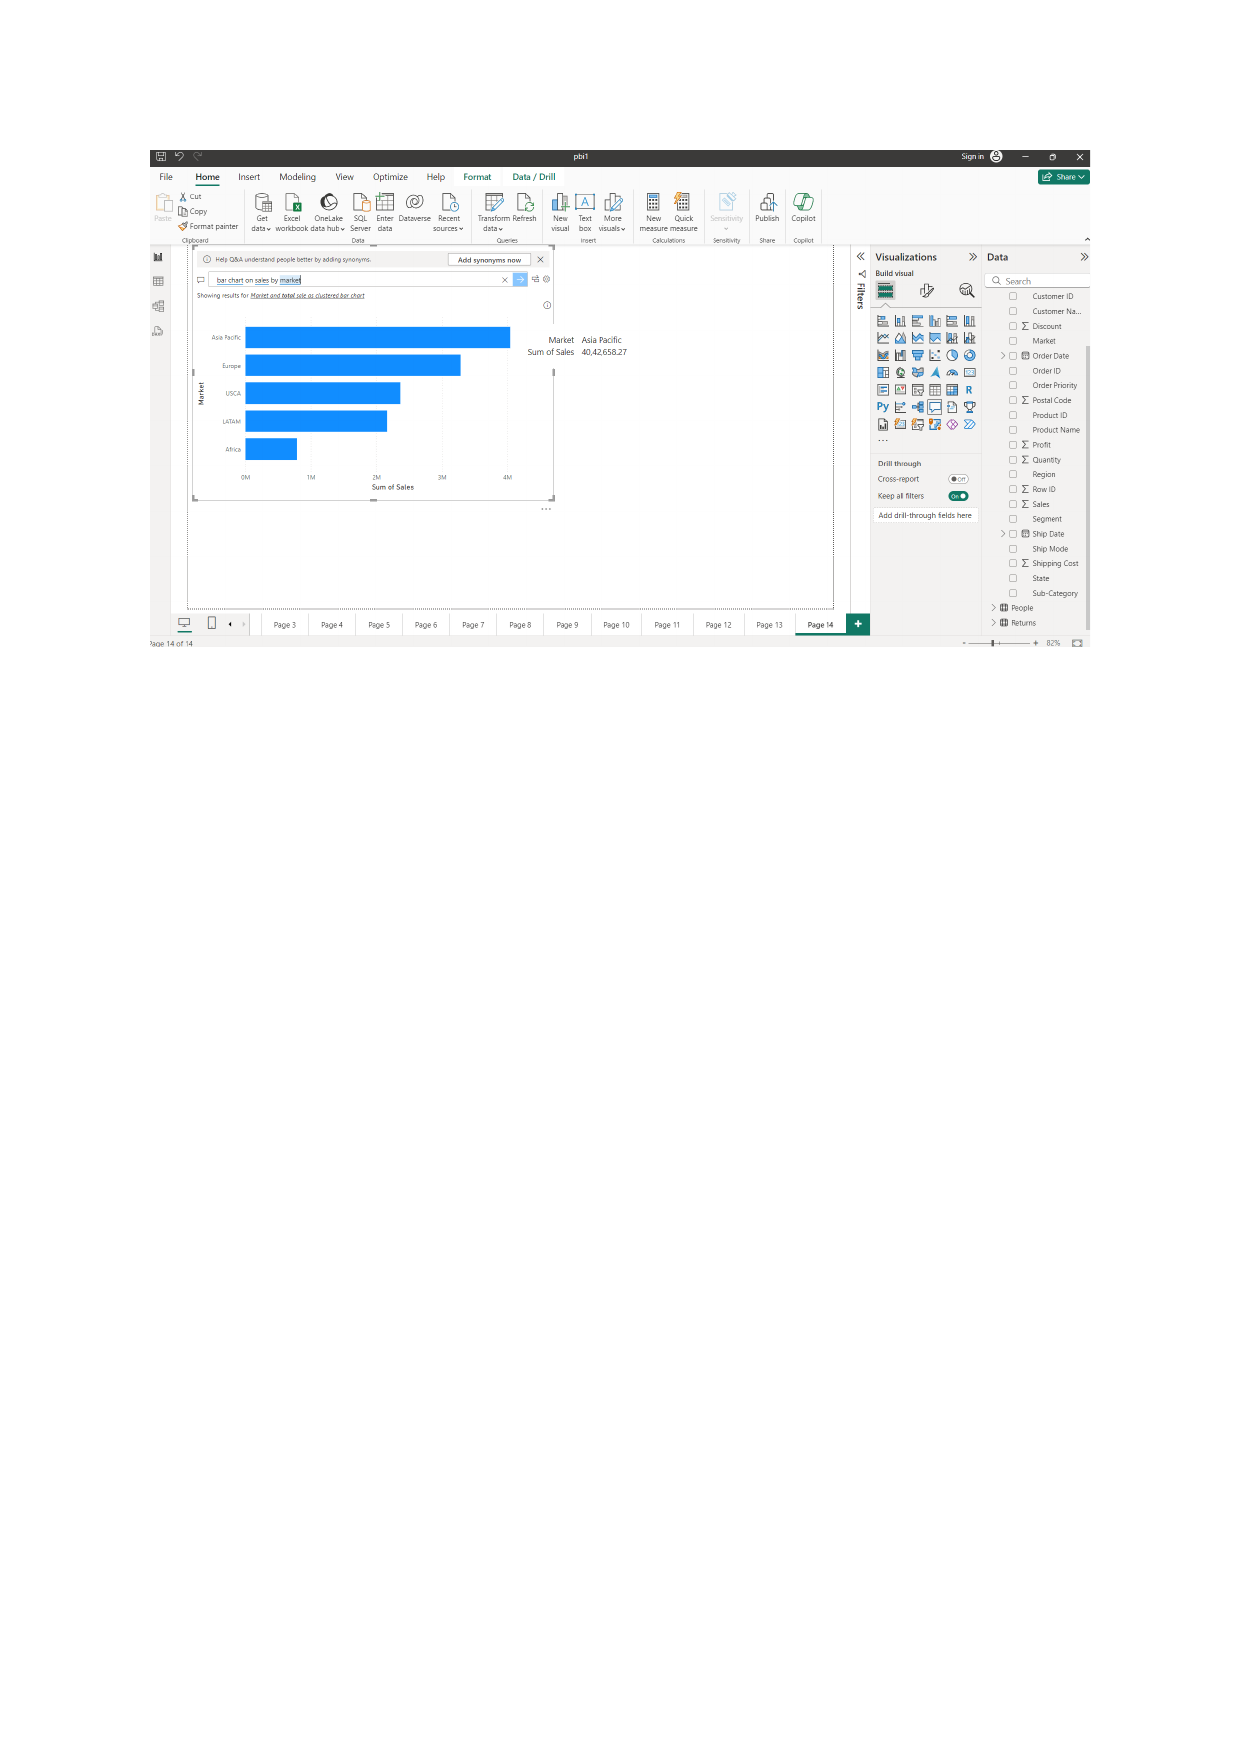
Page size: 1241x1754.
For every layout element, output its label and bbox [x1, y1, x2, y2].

picture [150, 150, 1091, 647]
